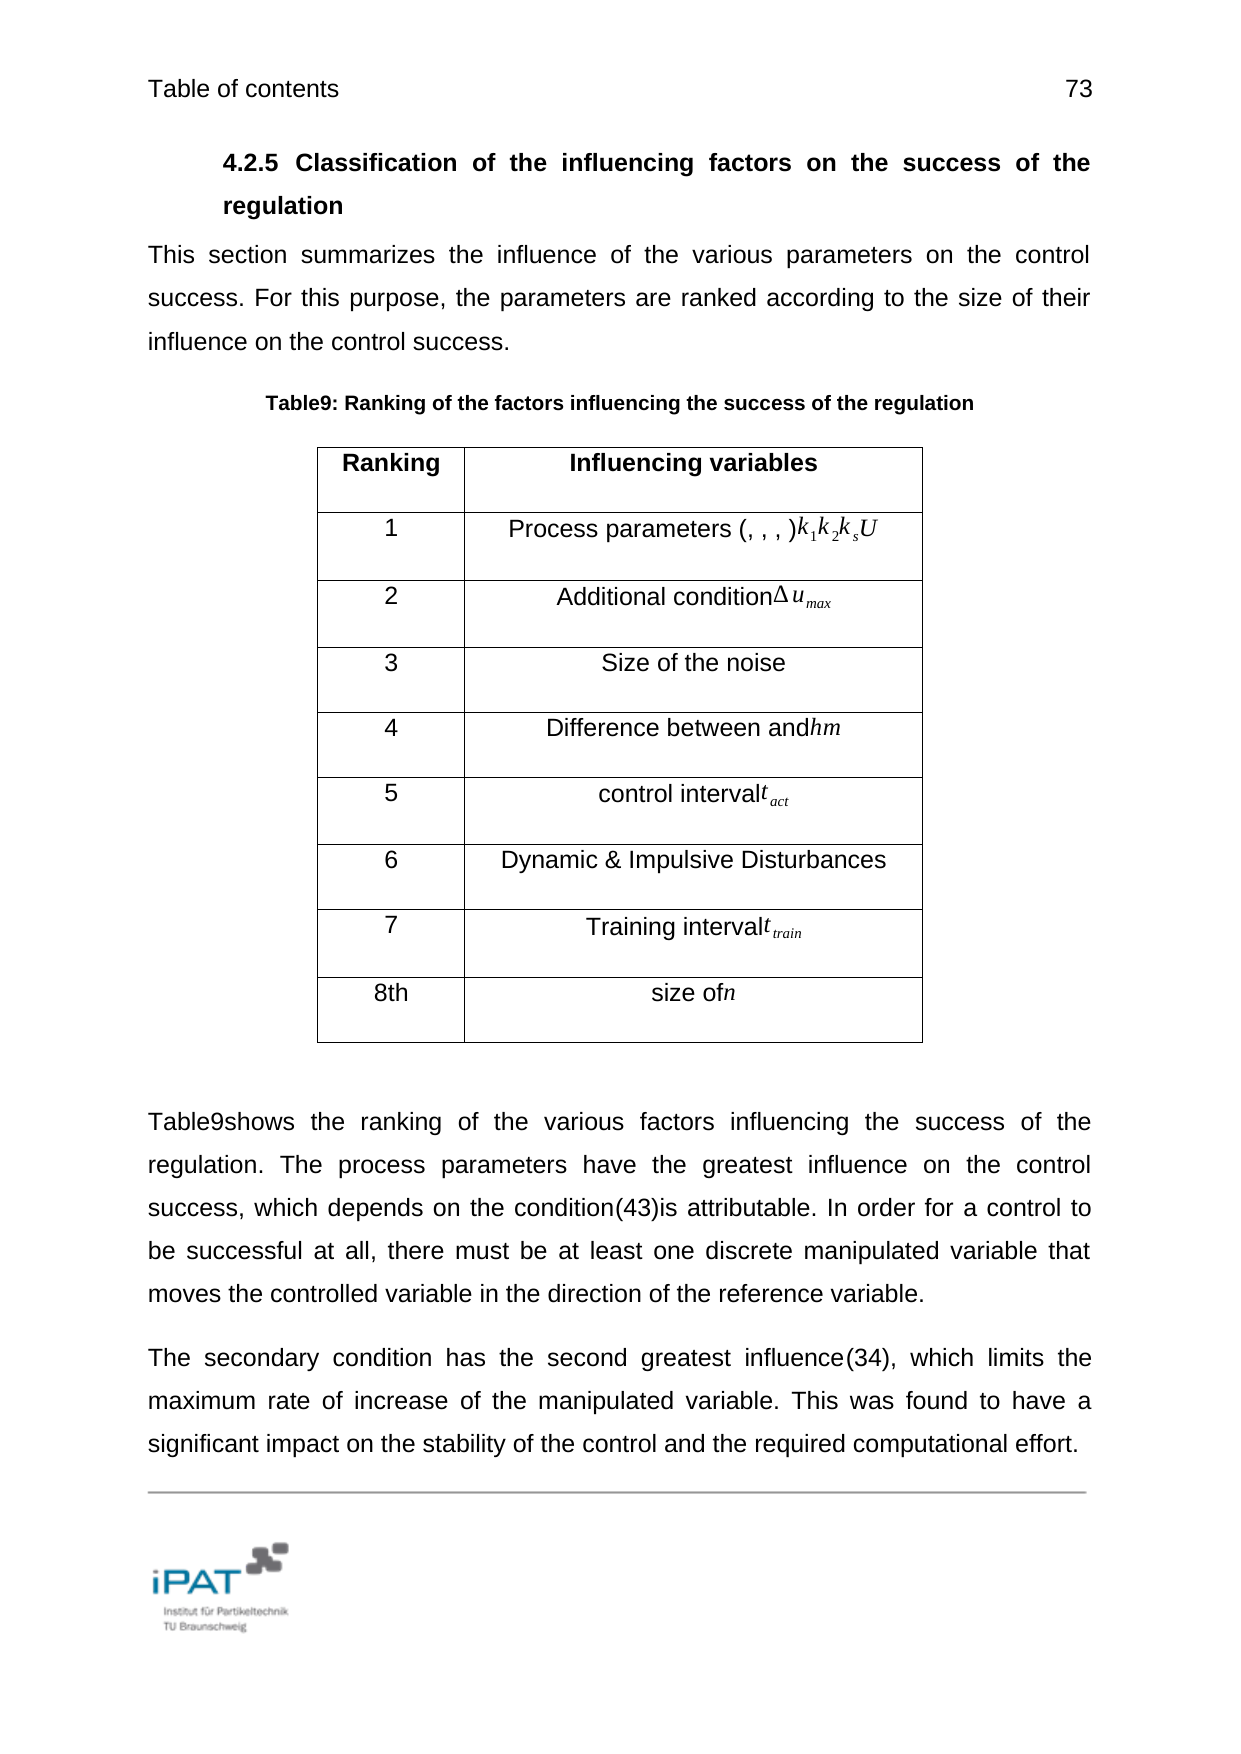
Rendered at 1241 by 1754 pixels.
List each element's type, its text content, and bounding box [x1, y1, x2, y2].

text The secondary condition has the second greatest influence(34), which limits the maximum rate of increase of the manipulated variable. This was found to have a significant impact on the stability of the control and the required computational effort. [148, 1343, 1092, 1458]
table_cell 8th [318, 978, 464, 1042]
table_header Ranking [318, 448, 464, 512]
table_cell control interval [465, 778, 922, 844]
table_cell 2 [318, 581, 464, 647]
table_cell Size of the noise [465, 648, 922, 712]
table_cell 4 [318, 713, 464, 777]
text Table9shows the ranking of the various factors influencing the success of the regulation. The process parameters have the greatest influence on the control success, which depends on the condition(43)is attributable. In order for a control to be successful at all, there must be at least one discrete manipulated variable that moves the controlled variable in the direction of the reference variable. [148, 1107, 1092, 1308]
table_cell Process parameters (, , , ) [465, 513, 922, 579]
table_cell 7 [318, 910, 464, 977]
table_header Influencing variables [465, 448, 922, 512]
subtitle Classification of the influencing factors on the success of the regulation [223, 148, 1092, 219]
table_cell 3 [318, 648, 464, 712]
table_cell size of [465, 978, 922, 1042]
table_cell 6 [318, 845, 464, 909]
text Table9: Ranking of the factors influencing the success of the regulation [148, 390, 1092, 414]
picture [147, 1491, 1090, 1496]
table_cell Training interval [465, 910, 922, 977]
picture [147, 1534, 300, 1645]
table_cell 5 [318, 778, 464, 844]
table_cell Dynamic & Impulsive Disturbances [465, 845, 922, 909]
table_cell Difference between and [465, 713, 922, 777]
text This section summarizes the influence of the various parameters on the control success. For this purpose, the parameters are ranked according to the size of their influence on the control success. [148, 240, 1092, 355]
table_cell Additional condition [465, 581, 922, 647]
table_cell 1 [318, 513, 464, 579]
